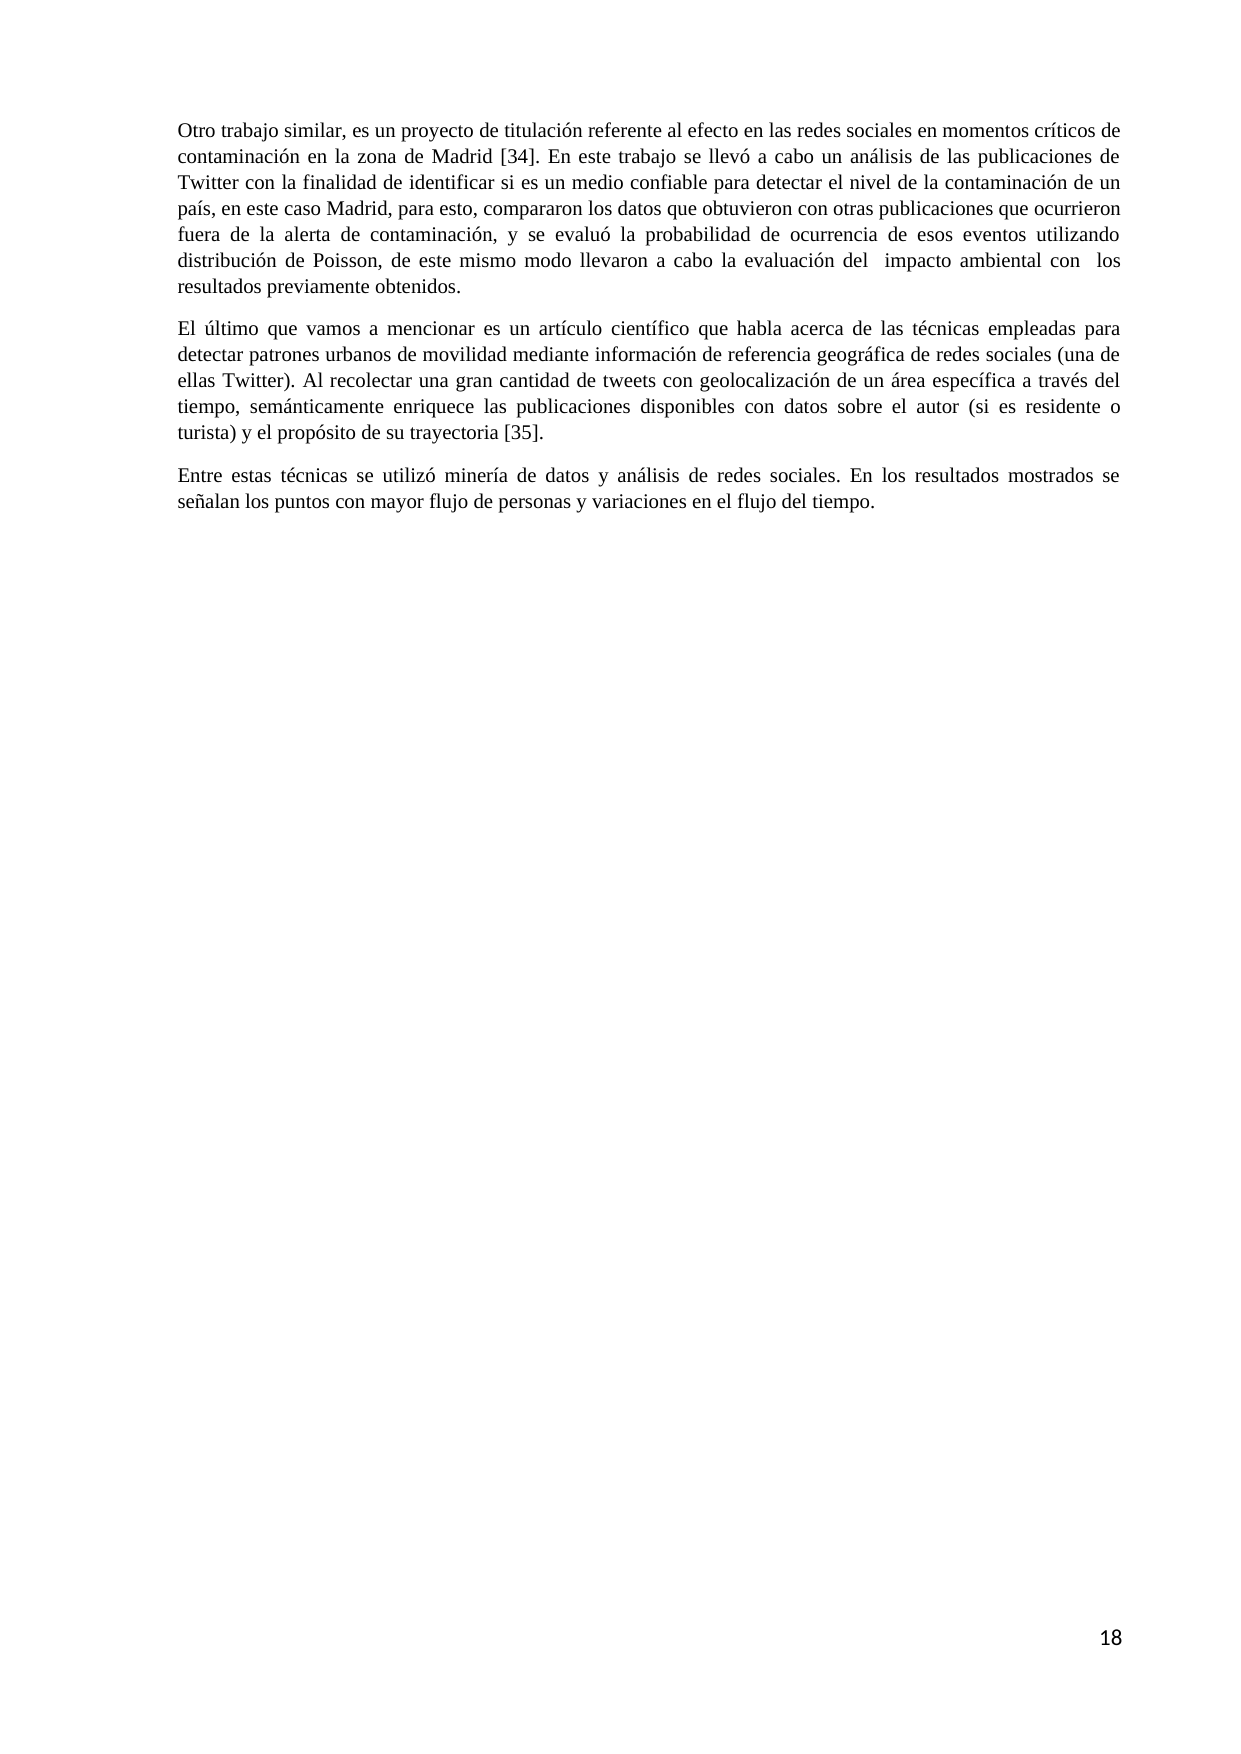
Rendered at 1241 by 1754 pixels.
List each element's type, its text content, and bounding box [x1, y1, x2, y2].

text El último que vamos a mencionar es un artículo científico que habla acerca de las técnicas empleadas para detectar patrones urbanos de movilidad mediante información de referencia geográfica de redes sociales (una de ellas Twitter). Al recolectar una gran cantidad de tweets con geolocalización de un área específica a través del tiempo, semánticamente enriquece las publicaciones disponibles con datos sobre el autor (si es residente o turista) y el propósito de su trayectoria [35]. [177, 316, 1122, 444]
text Entre estas técnicas se utilizó minería de datos y análisis de redes sociales. En los resultados mostrados se señalan los puntos con mayor flujo de personas y variaciones en el flujo del tiempo. [177, 463, 1122, 513]
text Otro trabajo similar, es un proyecto de titulación referente al efecto en las redes sociales en momentos críticos de contaminación en la zona de Madrid [34]. En este trabajo se llevó a cabo un análisis de las publicaciones de Twitter con la finalidad de identificar si es un medio confiable para detectar el nivel de la contaminación de un país, en este caso Madrid, para esto, compararon los datos que obtuvieron con otras publicaciones que ocurrieron fuera de la alerta de contaminación, y se evaluó la probabilidad de ocurrencia de esos eventos utilizando distribución de Poisson, de este mismo modo llevaron a cabo la evaluación del impacto ambiental con los resultados previamente obtenidos. [177, 118, 1122, 298]
